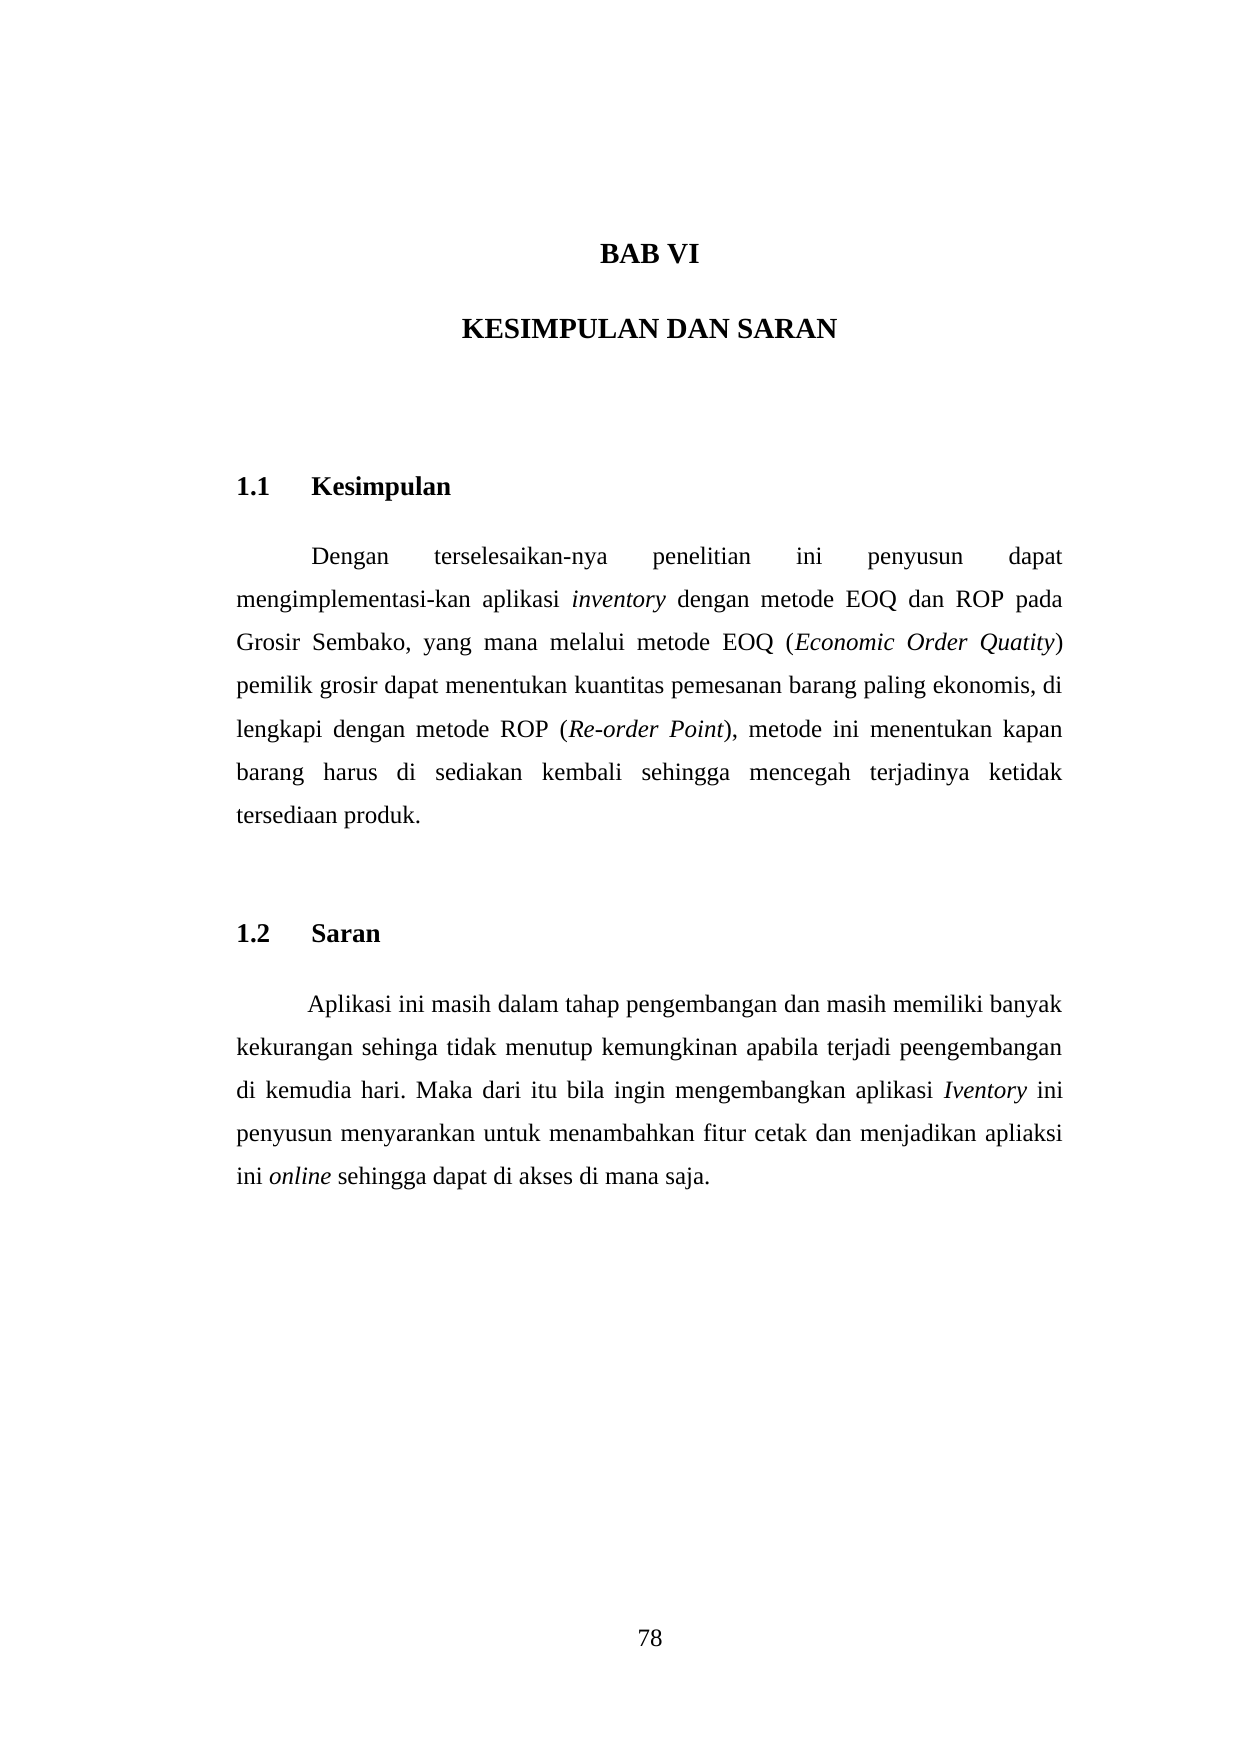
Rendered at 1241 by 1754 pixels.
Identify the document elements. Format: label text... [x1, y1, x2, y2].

list Dengan terselesaikan-nya penelitian ini penyusun dapat mengimplementasi-kan aplikasi inventory dengan metode EOQ dan ROP pada Grosir Sembako, yang mana melalui metode EOQ (Economic Order Quatity) pemilik grosir dapat menentukan kuantitas pemesanan barang paling ekonomis, di lengkapi dengan metode ROP (Re-order Point), metode ini menentukan kapan barang harus di sediakan kembali sehingga mencegah terjadinya ketidak tersediaan produk. [236, 541, 1063, 829]
subtitle Kesimpulan [236, 469, 1063, 501]
subtitle BAB VI [236, 236, 1063, 270]
subtitle Saran [236, 917, 1063, 948]
subtitle KESIMPULAN DAN SARAN [236, 312, 1063, 345]
text Aplikasi ini masih dalam tahap pengembangan dan masih memiliki banyak kekurangan sehinga tidak menutup kemungkinan apabila terjadi peengembangan di kemudia hari. Maka dari itu bila ingin mengembangkan aplikasi Iventory ini penyusun menyarankan untuk menambahkan fitur cetak dan menjadikan apliaksi ini online sehingga dapat di akses di mana saja. [236, 989, 1063, 1190]
